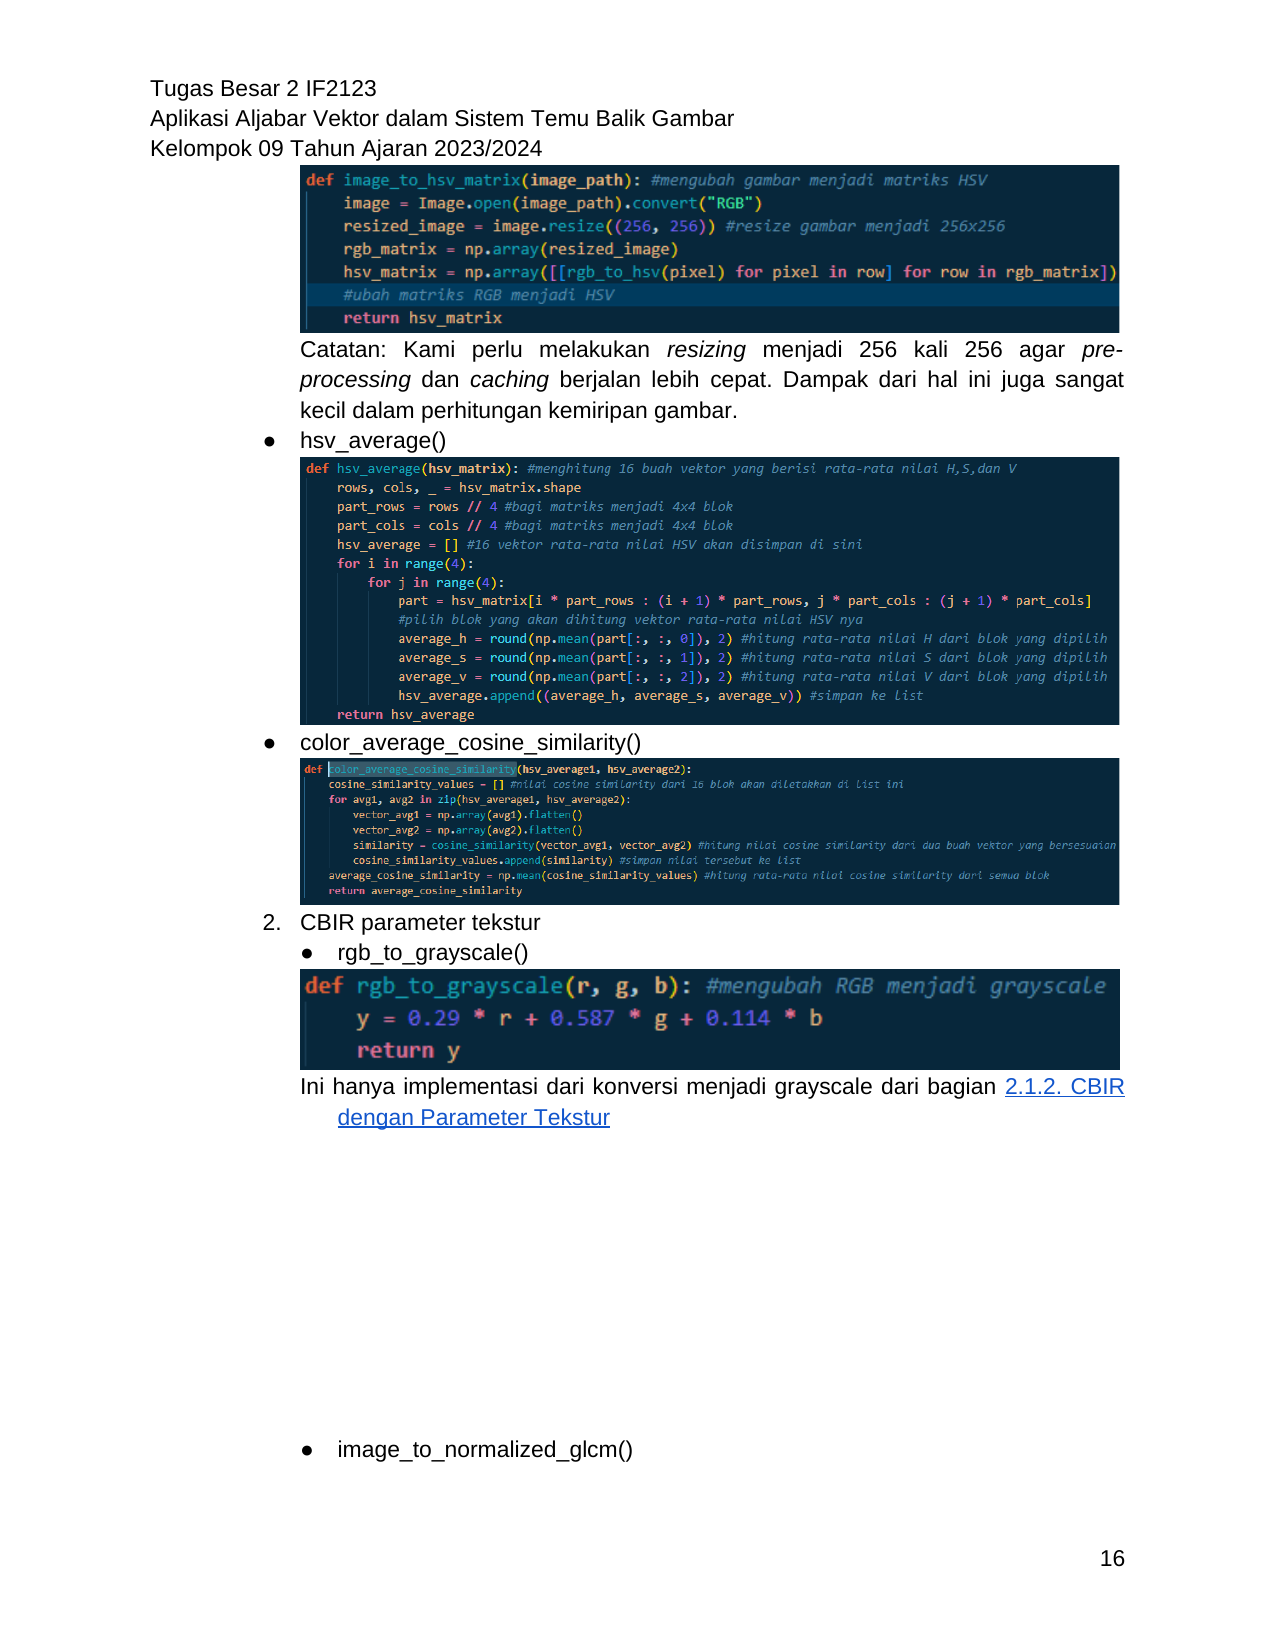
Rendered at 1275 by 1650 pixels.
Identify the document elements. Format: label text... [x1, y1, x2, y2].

list hsv_average() [262, 427, 1125, 453]
list CBIR parameter tekstur [262, 909, 1125, 935]
list color_average_cosine_similarity() [262, 729, 1125, 755]
list rgb_to_grayscale() [300, 939, 1125, 965]
picture [300, 758, 1120, 905]
picture [300, 165, 1120, 333]
picture [300, 969, 1120, 1070]
list image_to_normalized_glcm() [300, 1436, 1125, 1462]
picture [300, 457, 1120, 725]
text Catatan: Kami perlu melakukan resizing menjadi 256 kali 256 agar pre-processing dan caching berjalan lebih cepat. Dampak dari hal ini juga sangat kecil dalam perhitungan kemiripan gambar. [300, 336, 1125, 423]
text Ini hanya implementasi dari konversi menjadi grayscale dari bagian 2.1.2. CBIR dengan Parameter Tekstur [300, 1073, 1125, 1130]
